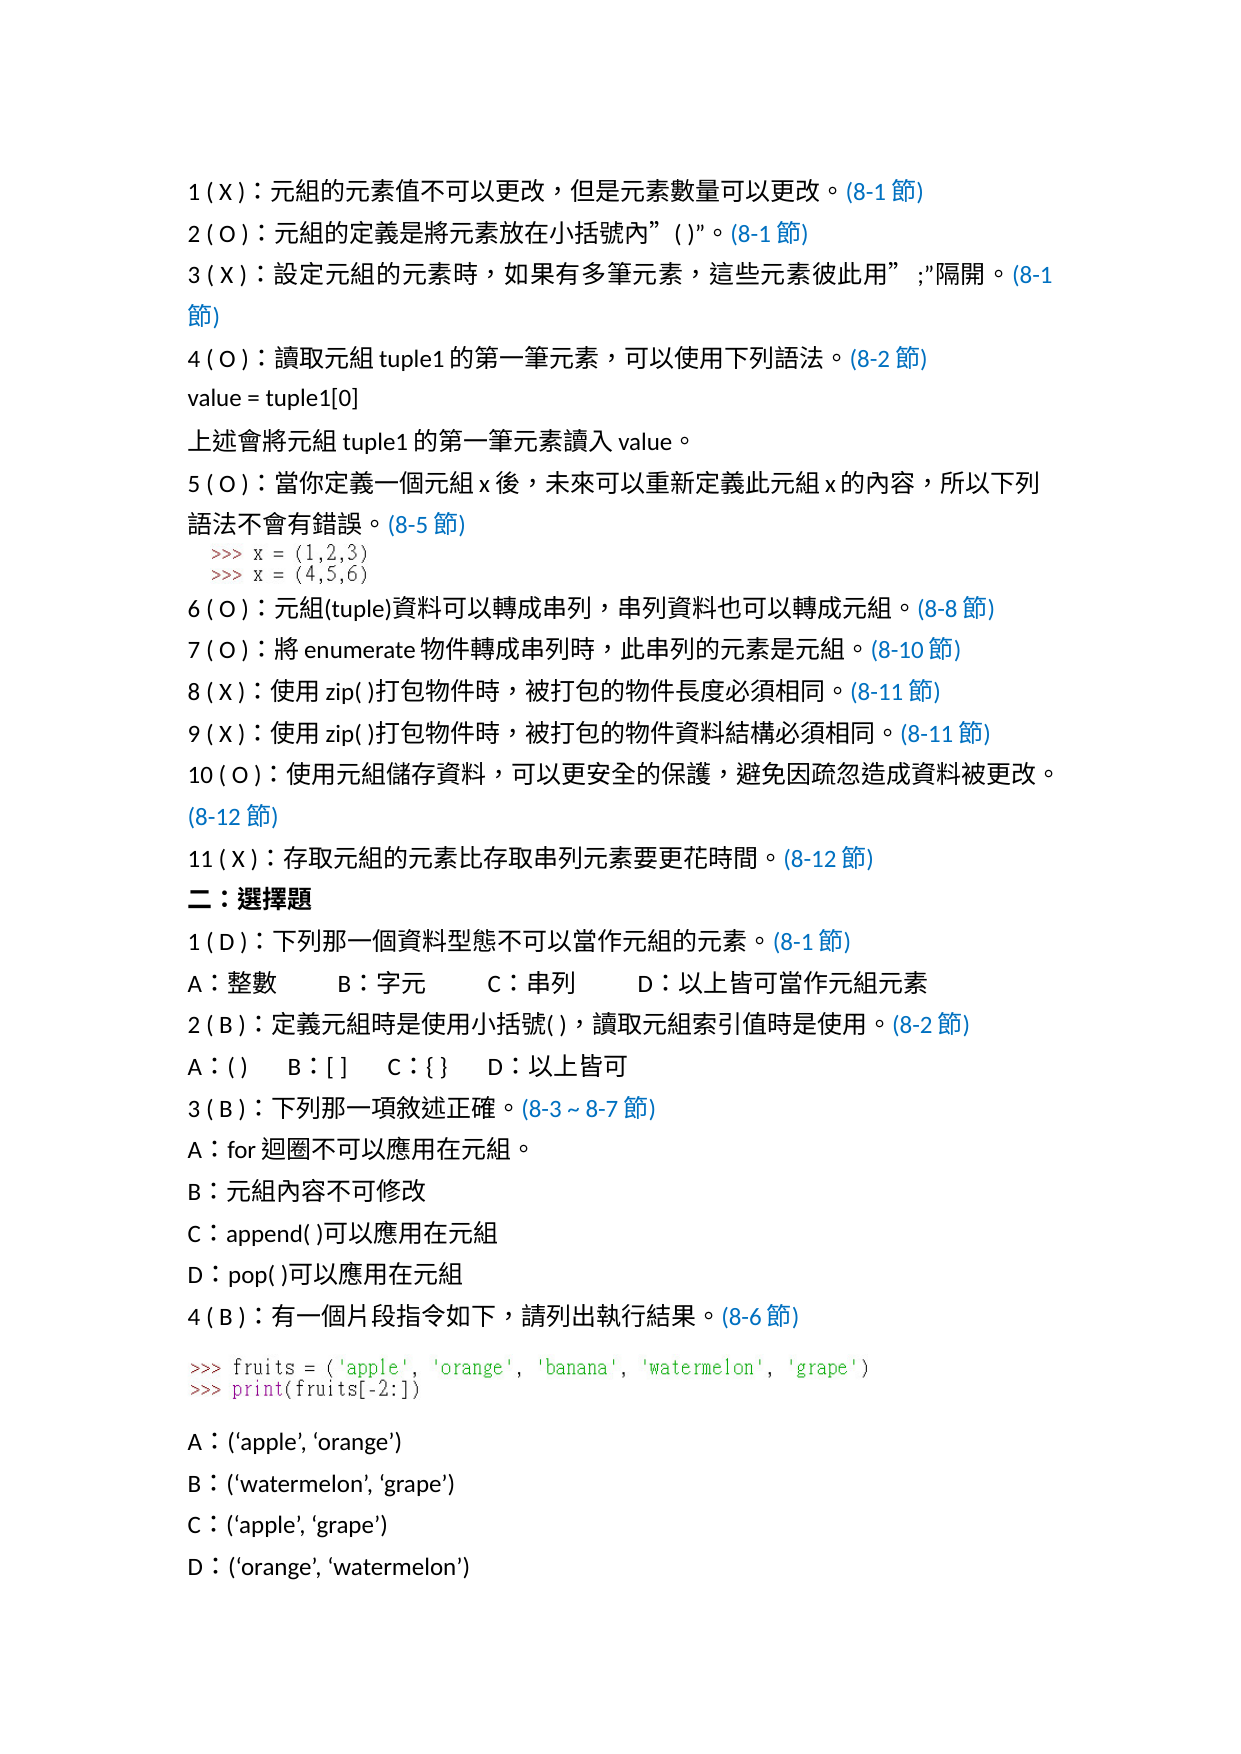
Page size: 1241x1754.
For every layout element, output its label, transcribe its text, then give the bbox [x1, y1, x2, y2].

text value = tuple1[0] [187, 377, 1053, 419]
text 2 ( O )：元組的定義是將元素放在小括號內”( )”。(8-1節) [187, 210, 1053, 252]
text 2 ( B )：定義元組時是使用小括號( )，讀取元組索引值時是使用。(8-2節) [187, 1002, 1053, 1044]
text B：元組內容不可修改 [187, 1169, 1053, 1210]
text B：(‘watermelon’, ‘grape’) [187, 1460, 1053, 1502]
text 7 ( O )：將enumerate物件轉成串列時，此串列的元素是元組。(8-10節) [187, 627, 1053, 669]
text 6 ( O )：元組(tuple)資料可以轉成串列，串列資料也可以轉成元組。(8-8節) [187, 585, 1053, 627]
text C：append( )可以應用在元組 [187, 1210, 1053, 1252]
text 4 ( O )：讀取元組tuple1的第一筆元素，可以使用下列語法。(8-2節) [187, 335, 1053, 377]
text 5 ( O )：當你定義一個元組x後，未來可以重新定義此元組x的內容，所以下列語法不會有錯誤。(8-5節) [187, 460, 1053, 544]
text 4 ( B )：有一個片段指令如下，請列出執行結果。(8-6節) [187, 1294, 1053, 1335]
picture [187, 1354, 868, 1400]
text A：for迴圈不可以應用在元組。 [187, 1127, 1053, 1169]
text A：整數 B：字元 C：串列 D：以上皆可當作元組元素 [187, 960, 1053, 1002]
text A：( ) B：[ ] C：{ } D：以上皆可 [187, 1044, 1053, 1085]
text 上述會將元組tuple1的第一筆元素讀入value。 [187, 419, 1053, 460]
text D：pop( )可以應用在元組 [187, 1252, 1053, 1294]
text 二：選擇題 [187, 877, 1053, 919]
text 1 ( D )：下列那一個資料型態不可以當作元組的元素。(8-1節) [187, 919, 1053, 960]
text 8 ( X )：使用zip( )打包物件時，被打包的物件長度必須相同。(8-11節) [187, 669, 1053, 710]
text 11 ( X )：存取元組的元素比存取串列元素要更花時間。(8-12節) [187, 835, 1053, 877]
text A：(‘apple’, ‘orange’) [187, 1419, 1053, 1460]
text 3 ( B )：下列那一項敘述正確。(8-3 ~ 8-7節) [187, 1085, 1053, 1127]
text C：(‘apple’, ‘grape’) [187, 1502, 1053, 1544]
text 3 ( X )：設定元組的元素時，如果有多筆元素，這些元素彼此用”;”隔開。(8-1節) [187, 252, 1053, 335]
text D：(‘orange’, ‘watermelon’) [187, 1544, 1053, 1585]
picture [210, 543, 369, 584]
text 10 ( O )：使用元組儲存資料，可以更安全的保護，避免因疏忽造成資料被更改。(8-12節) [187, 752, 1053, 835]
text 9 ( X )：使用zip( )打包物件時，被打包的物件資料結構必須相同。(8-11節) [187, 710, 1053, 752]
text 1 ( X )：元組的元素值不可以更改，但是元素數量可以更改。(8-1節) [187, 169, 1053, 210]
